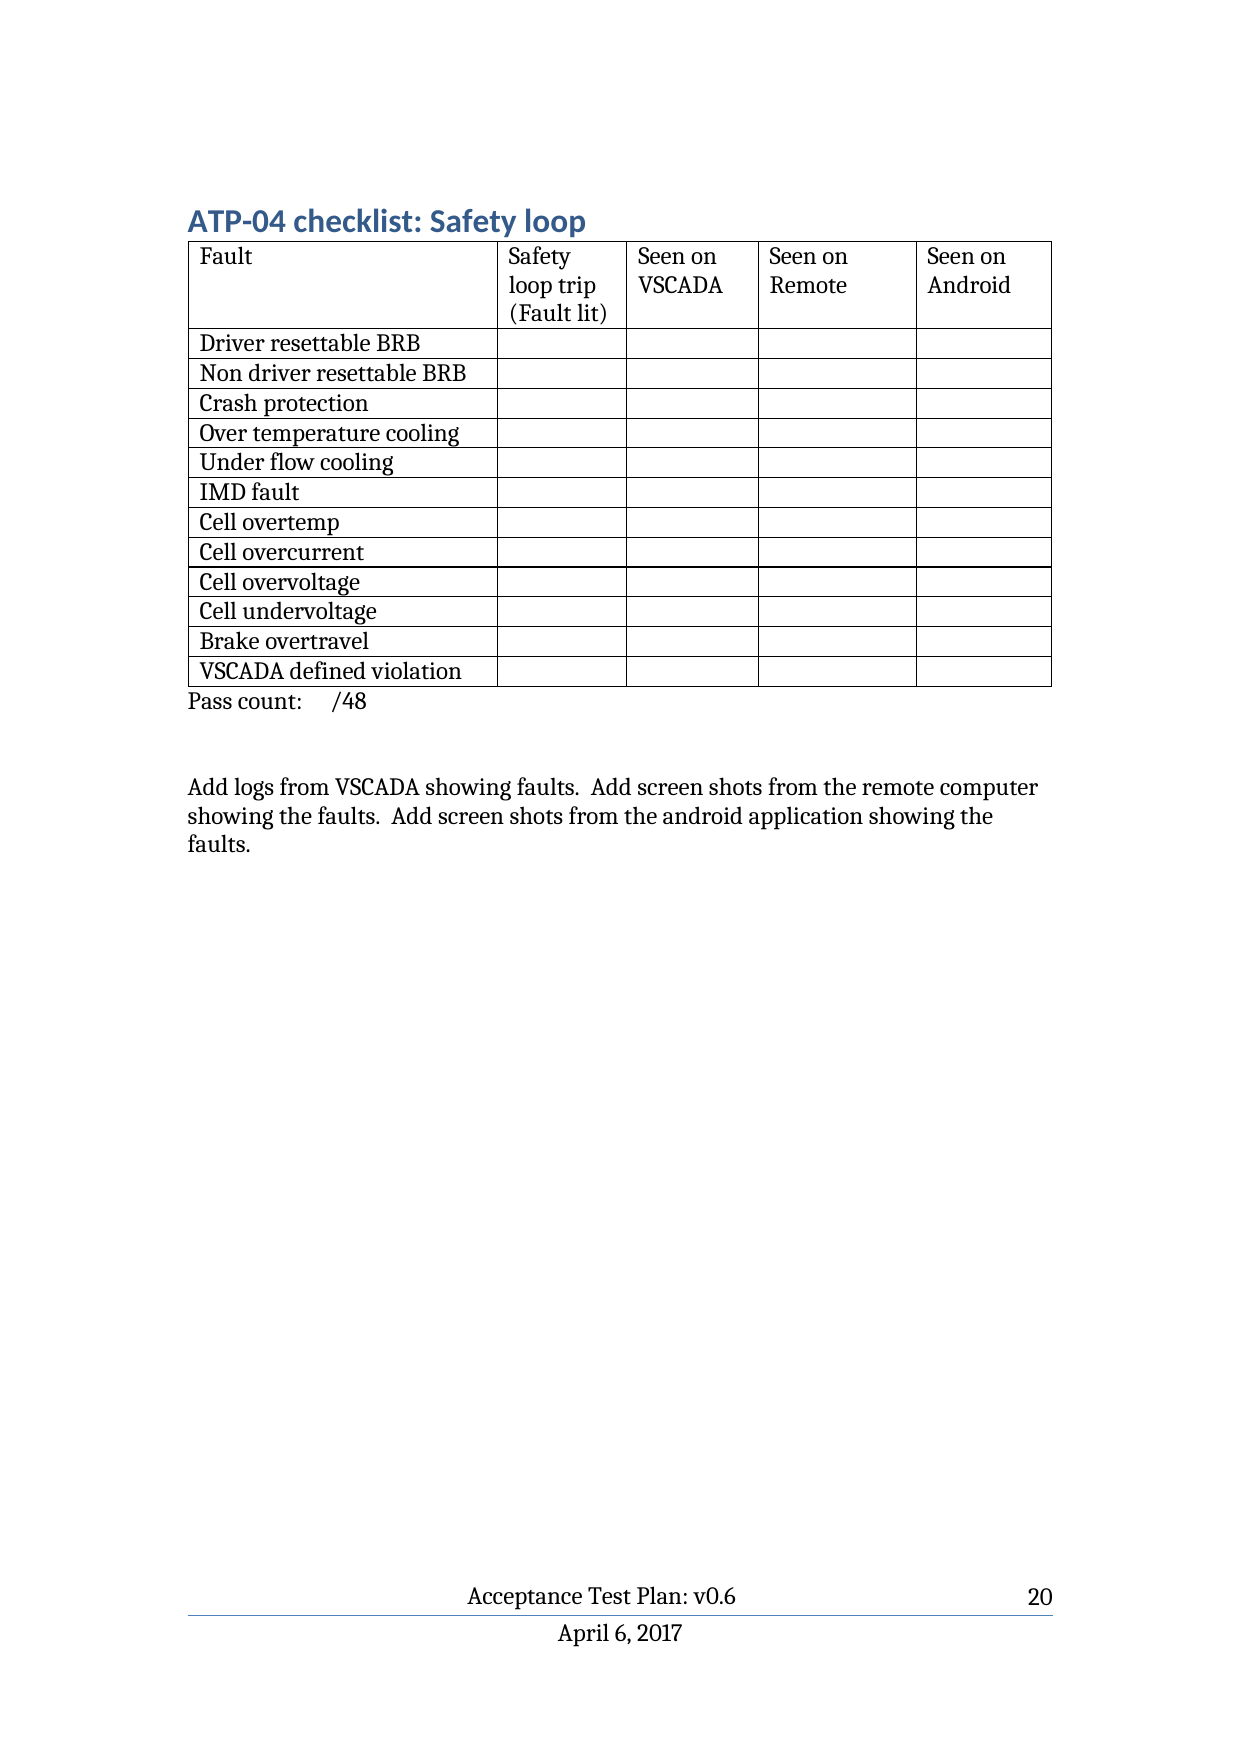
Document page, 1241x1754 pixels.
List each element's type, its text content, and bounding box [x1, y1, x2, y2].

table_cell [498, 389, 626, 417]
table_cell [627, 657, 758, 686]
table_cell [759, 597, 916, 626]
table_header Seen on VSCADA [627, 242, 758, 328]
table_cell [759, 508, 916, 537]
table_cell [759, 419, 916, 447]
table_header Seen on Android [917, 242, 1051, 328]
table_cell [917, 538, 1051, 566]
text Pass count: /48 [187, 687, 1053, 715]
table_cell [498, 627, 626, 656]
table_cell Crash protection [189, 389, 497, 417]
table_cell [917, 329, 1051, 358]
table_cell [759, 389, 916, 417]
table_cell [627, 389, 758, 417]
table_cell Over temperature cooling [189, 419, 497, 447]
table_cell [627, 419, 758, 447]
table_cell [627, 508, 758, 537]
table_cell [627, 538, 758, 566]
table_cell Driver resettable BRB [189, 329, 497, 358]
table_cell [627, 359, 758, 388]
table_cell [627, 597, 758, 626]
table_header Seen on Remote [759, 242, 916, 328]
subtitle ATP-04 checklist: Safety loop [187, 200, 1053, 241]
table_cell [498, 478, 626, 507]
table_cell [498, 538, 626, 566]
table_cell [917, 508, 1051, 537]
table_cell [627, 329, 758, 358]
table_cell Cell overvoltage [189, 568, 497, 596]
table_cell [498, 568, 626, 596]
table_cell [917, 657, 1051, 686]
table_cell Under flow cooling [189, 448, 497, 477]
table_cell [627, 627, 758, 656]
table_cell [498, 419, 626, 447]
table_cell [759, 538, 916, 566]
table_cell [498, 508, 626, 537]
table_cell [627, 448, 758, 477]
table_cell [627, 568, 758, 596]
table_cell Non driver resettable BRB [189, 359, 497, 388]
table_cell [759, 359, 916, 388]
table_cell Cell overcurrent [189, 538, 497, 566]
table_cell Cell undervoltage [189, 597, 497, 626]
table_cell [917, 359, 1051, 388]
text Add logs from VSCADA showing faults. Add screen shots from the remote computer showing the faults. Add screen shots from the android application showing the faults. [187, 773, 1053, 859]
table_cell Brake overtravel [189, 627, 497, 656]
table_cell [917, 389, 1051, 417]
table_cell [917, 627, 1051, 656]
table_cell [759, 329, 916, 358]
table_header Fault [189, 242, 497, 328]
table_cell [759, 478, 916, 507]
table_cell [498, 448, 626, 477]
table_cell [627, 478, 758, 507]
table_header Safety loop trip (Fault lit) [498, 242, 626, 328]
table_cell [759, 627, 916, 656]
table_cell [498, 359, 626, 388]
table_cell [759, 657, 916, 686]
table_cell [759, 448, 916, 477]
table_cell [917, 478, 1051, 507]
table_cell [498, 329, 626, 358]
table_cell [498, 657, 626, 686]
table_cell [917, 568, 1051, 596]
table_cell IMD fault [189, 478, 497, 507]
table_cell VSCADA defined violation [189, 657, 497, 686]
table_cell [917, 597, 1051, 626]
table_cell [498, 597, 626, 626]
table_cell Cell overtemp [189, 508, 497, 537]
table_cell [917, 448, 1051, 477]
table_cell [759, 568, 916, 596]
table_cell [917, 419, 1051, 447]
